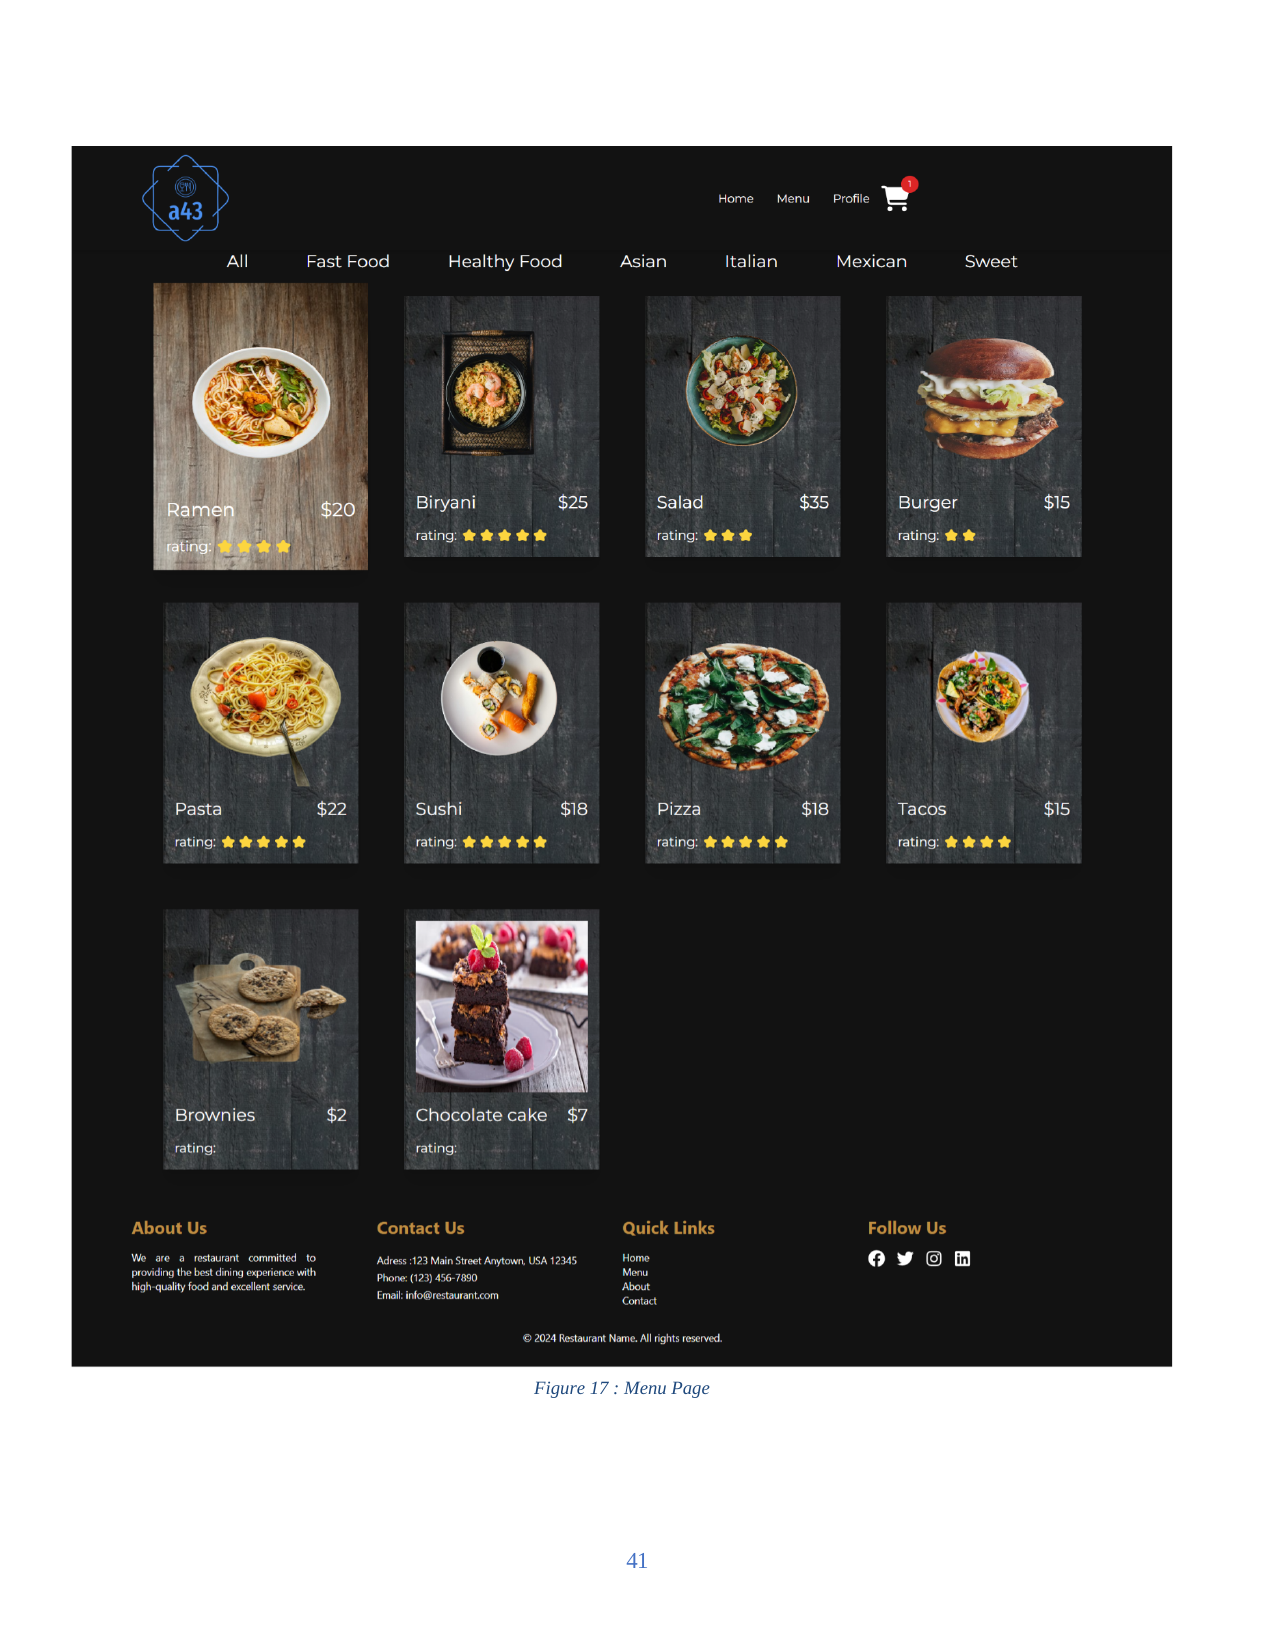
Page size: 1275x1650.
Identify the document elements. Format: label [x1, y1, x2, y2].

picture [71, 146, 1173, 1368]
